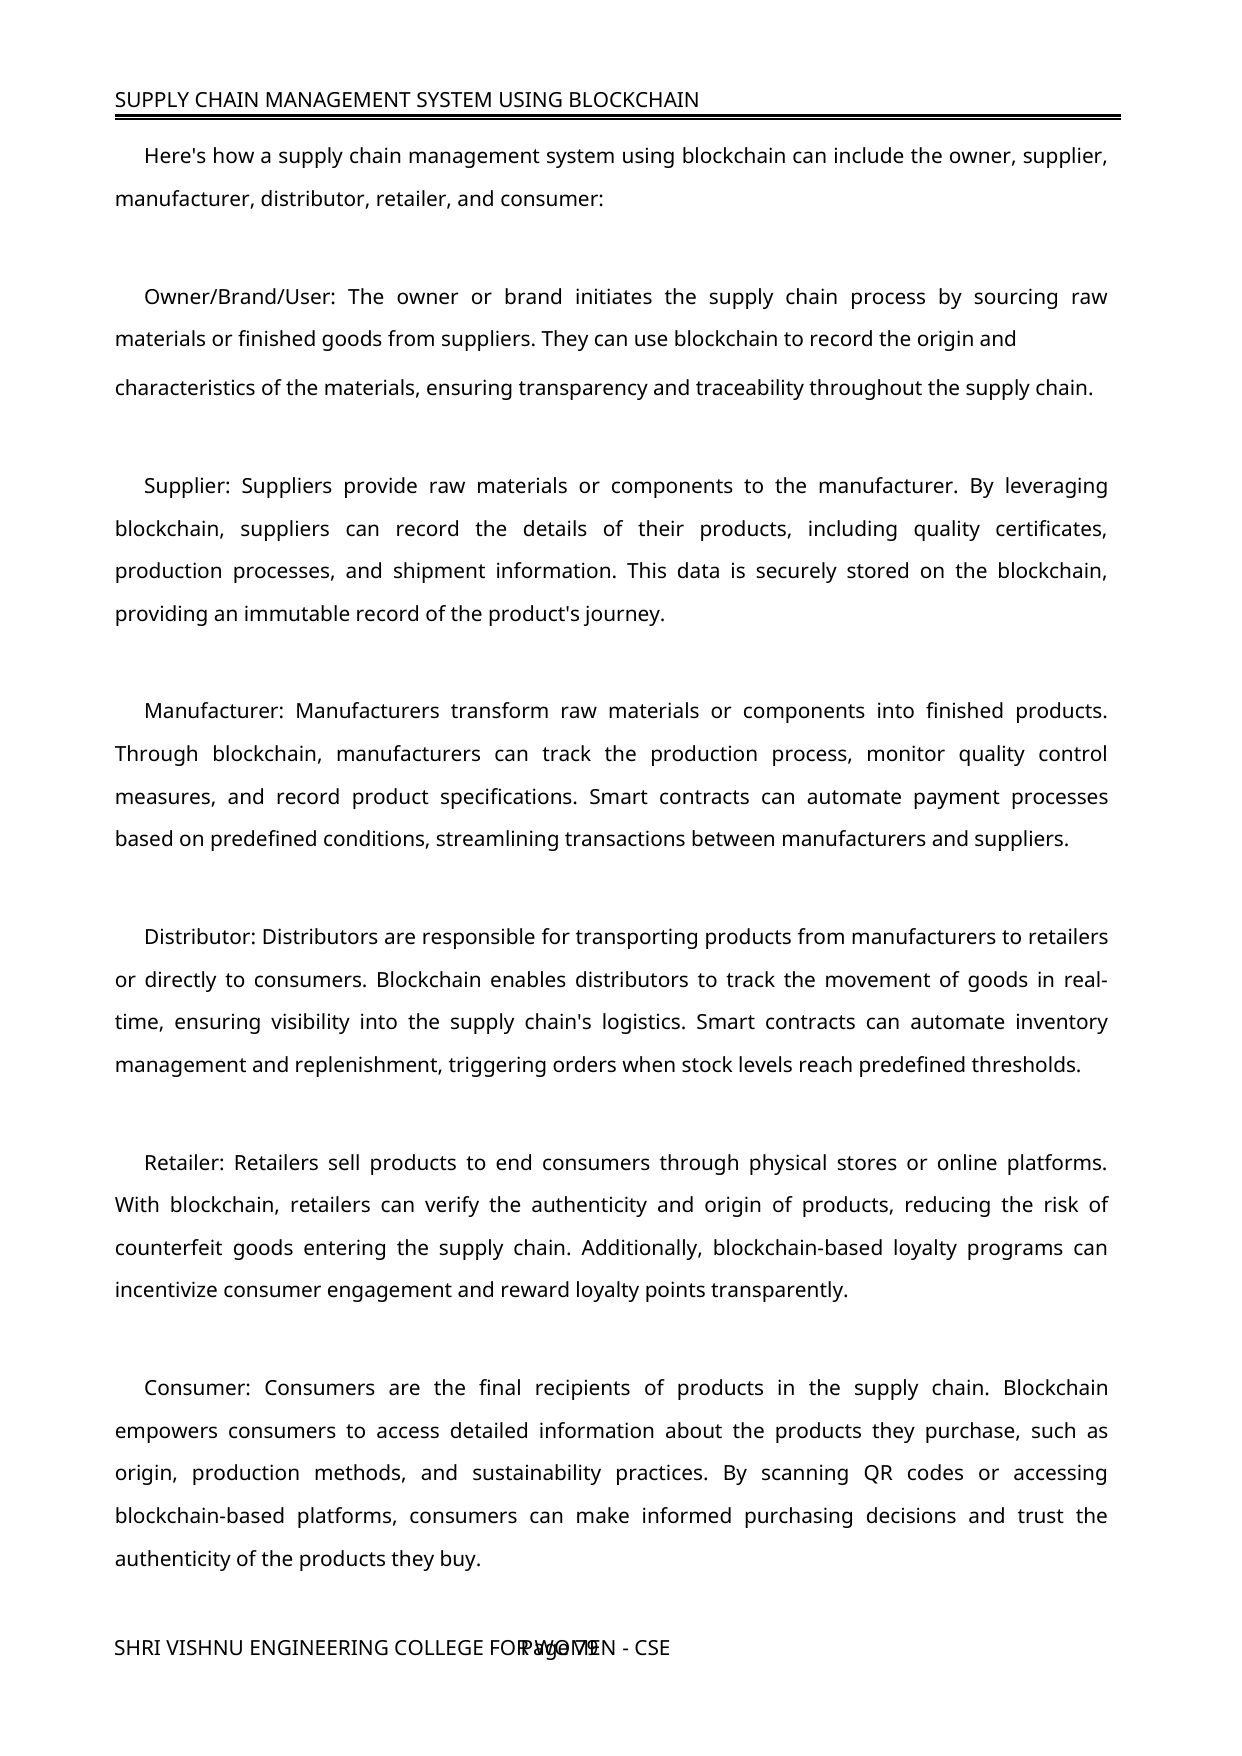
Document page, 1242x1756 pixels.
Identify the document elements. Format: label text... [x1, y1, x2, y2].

text Here's how a supply chain management system using blockchain can include the owner, supplier, manufacturer, distributor, retailer, and consumer: [114, 142, 1109, 213]
text Manufacturer: Manufacturers transform raw materials or components into finished products. Through blockchain, manufacturers can track the production process, monitor quality control measures, and record product specifications. Smart contracts can automate payment processes based on predefined conditions, streamlining transactions between manufacturers and suppliers. [114, 697, 1109, 853]
text Owner/Brand/User: The owner or brand initiates the supply chain process by sourcing raw materials or finished goods from suppliers. They can use blockchain to record the origin and [114, 282, 1109, 353]
text characteristics of the materials, ensuring transparency and traceability throughout the supply chain. [114, 373, 1109, 402]
text Consumer: Consumers are the final recipients of products in the supply chain. Blockchain empowers consumers to access detailed information about the products they purchase, such as origin, production methods, and sustainability practices. By scanning QR codes or accessing blockchain-based platforms, consumers can make informed purchasing decisions and trust the authenticity of the products they buy. [114, 1373, 1109, 1572]
text Distributor: Distributors are responsible for transporting products from manufacturers to retailers or directly to consumers. Blockchain enables distributors to track the movement of goods in real-time, ensuring visibility into the supply chain's logistics. Smart contracts can automate inventory management and replenishment, triggering orders when stock levels reach predefined thresholds. [114, 922, 1109, 1078]
text Retailer: Retailers sell products to end consumers through physical stores or online platforms. With blockchain, retailers can verify the authenticity and origin of products, reducing the risk of counterfeit goods entering the supply chain. Additionally, blockchain-based loyalty programs can incentivize consumer engagement and reward loyalty points transparently. [114, 1148, 1109, 1304]
text Supplier: Suppliers provide raw materials or components to the manufacturer. By leveraging blockchain, suppliers can record the details of their products, including quality certificates, production processes, and shipment information. This data is securely stored on the blockchain, providing an immutable record of the product's journey. [114, 471, 1109, 627]
